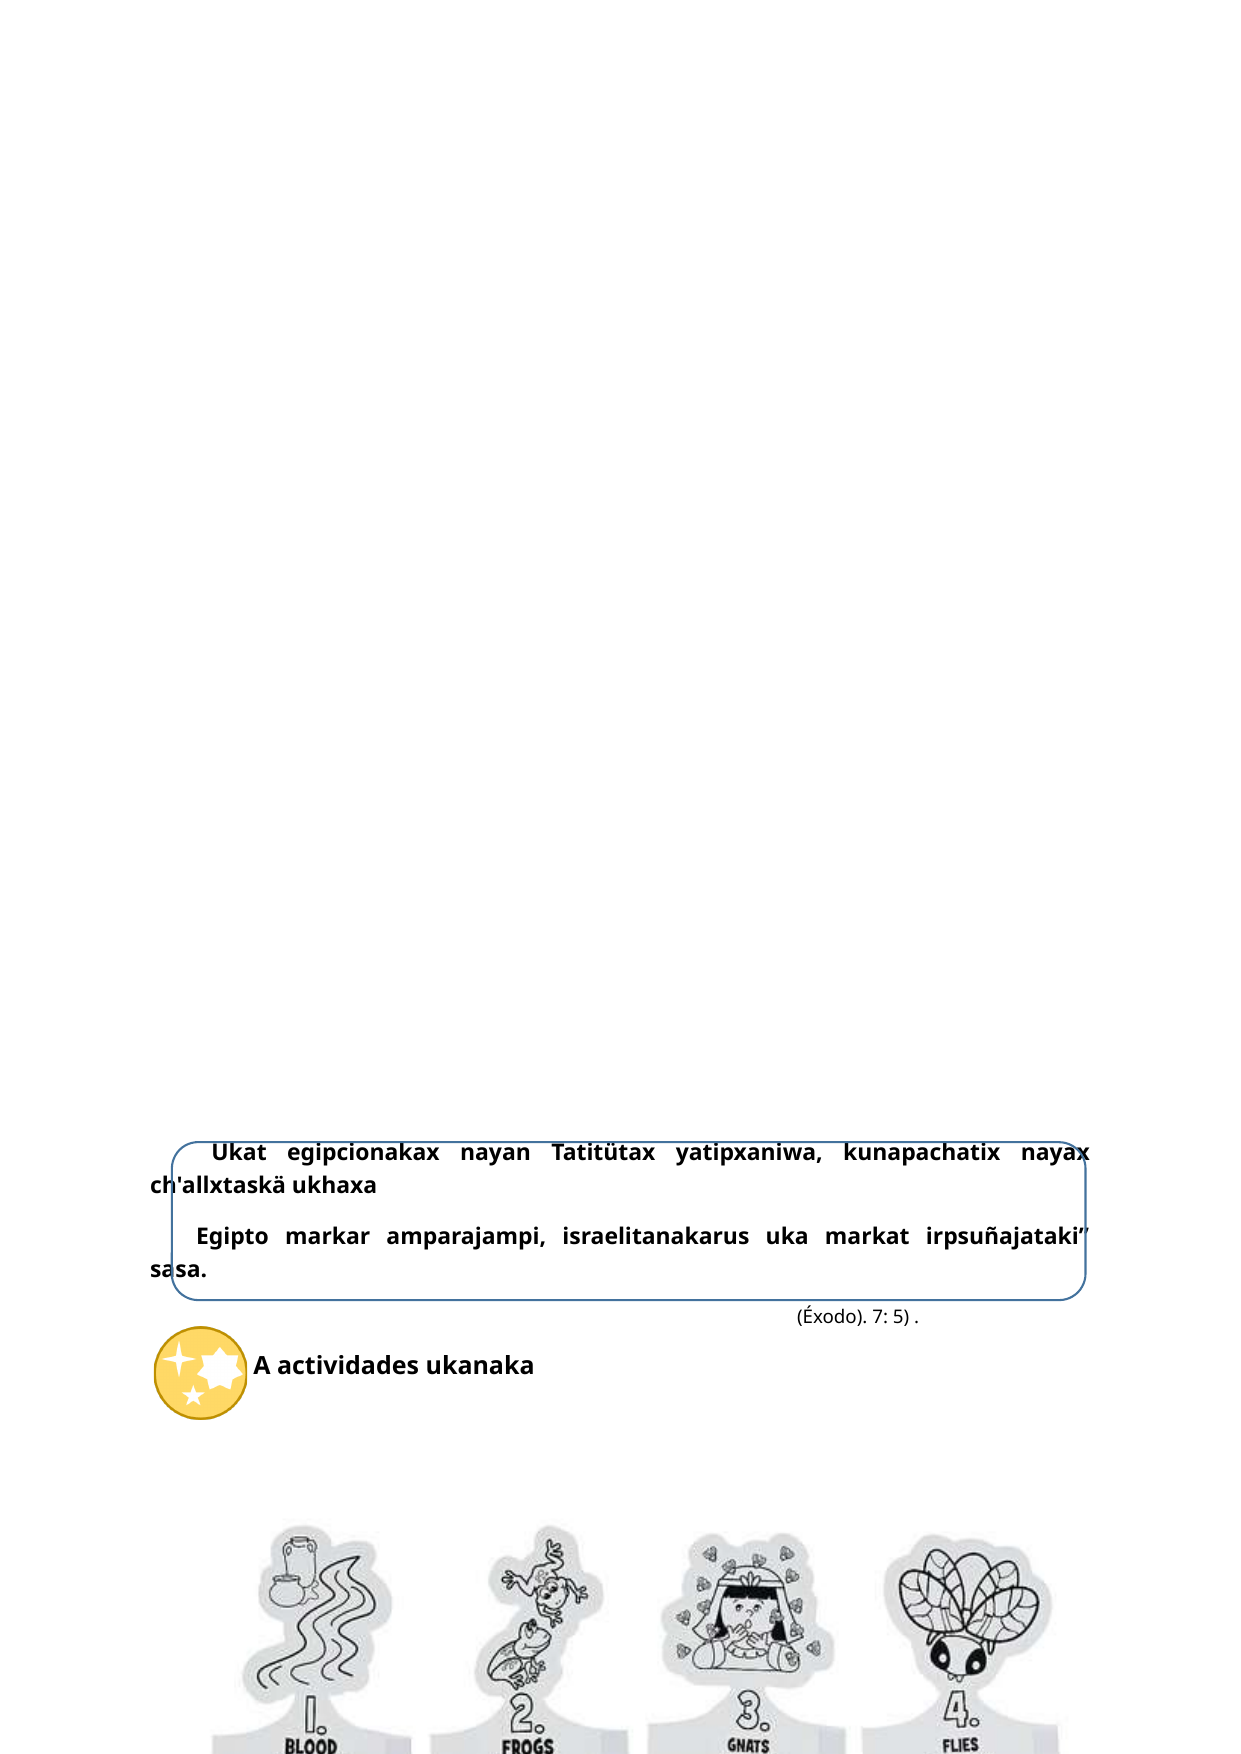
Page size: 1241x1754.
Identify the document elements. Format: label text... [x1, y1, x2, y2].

picture [153, 1326, 248, 1420]
text Egipto markar amparajampi, israelitanakarus uka markat irpsuñajataki” sasa. [173, 1220, 1084, 1285]
text Ukat egipcionakax nayan Tatitütax yatipxaniwa, kunapachatix nayax ch'allxtaskä ukhaxa [150, 1136, 1090, 1201]
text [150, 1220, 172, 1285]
text (Éxodo). 7: 5) . [150, 1304, 1090, 1329]
text A actividades ukanaka [248, 1348, 1090, 1382]
picture [150, 1441, 1132, 1754]
